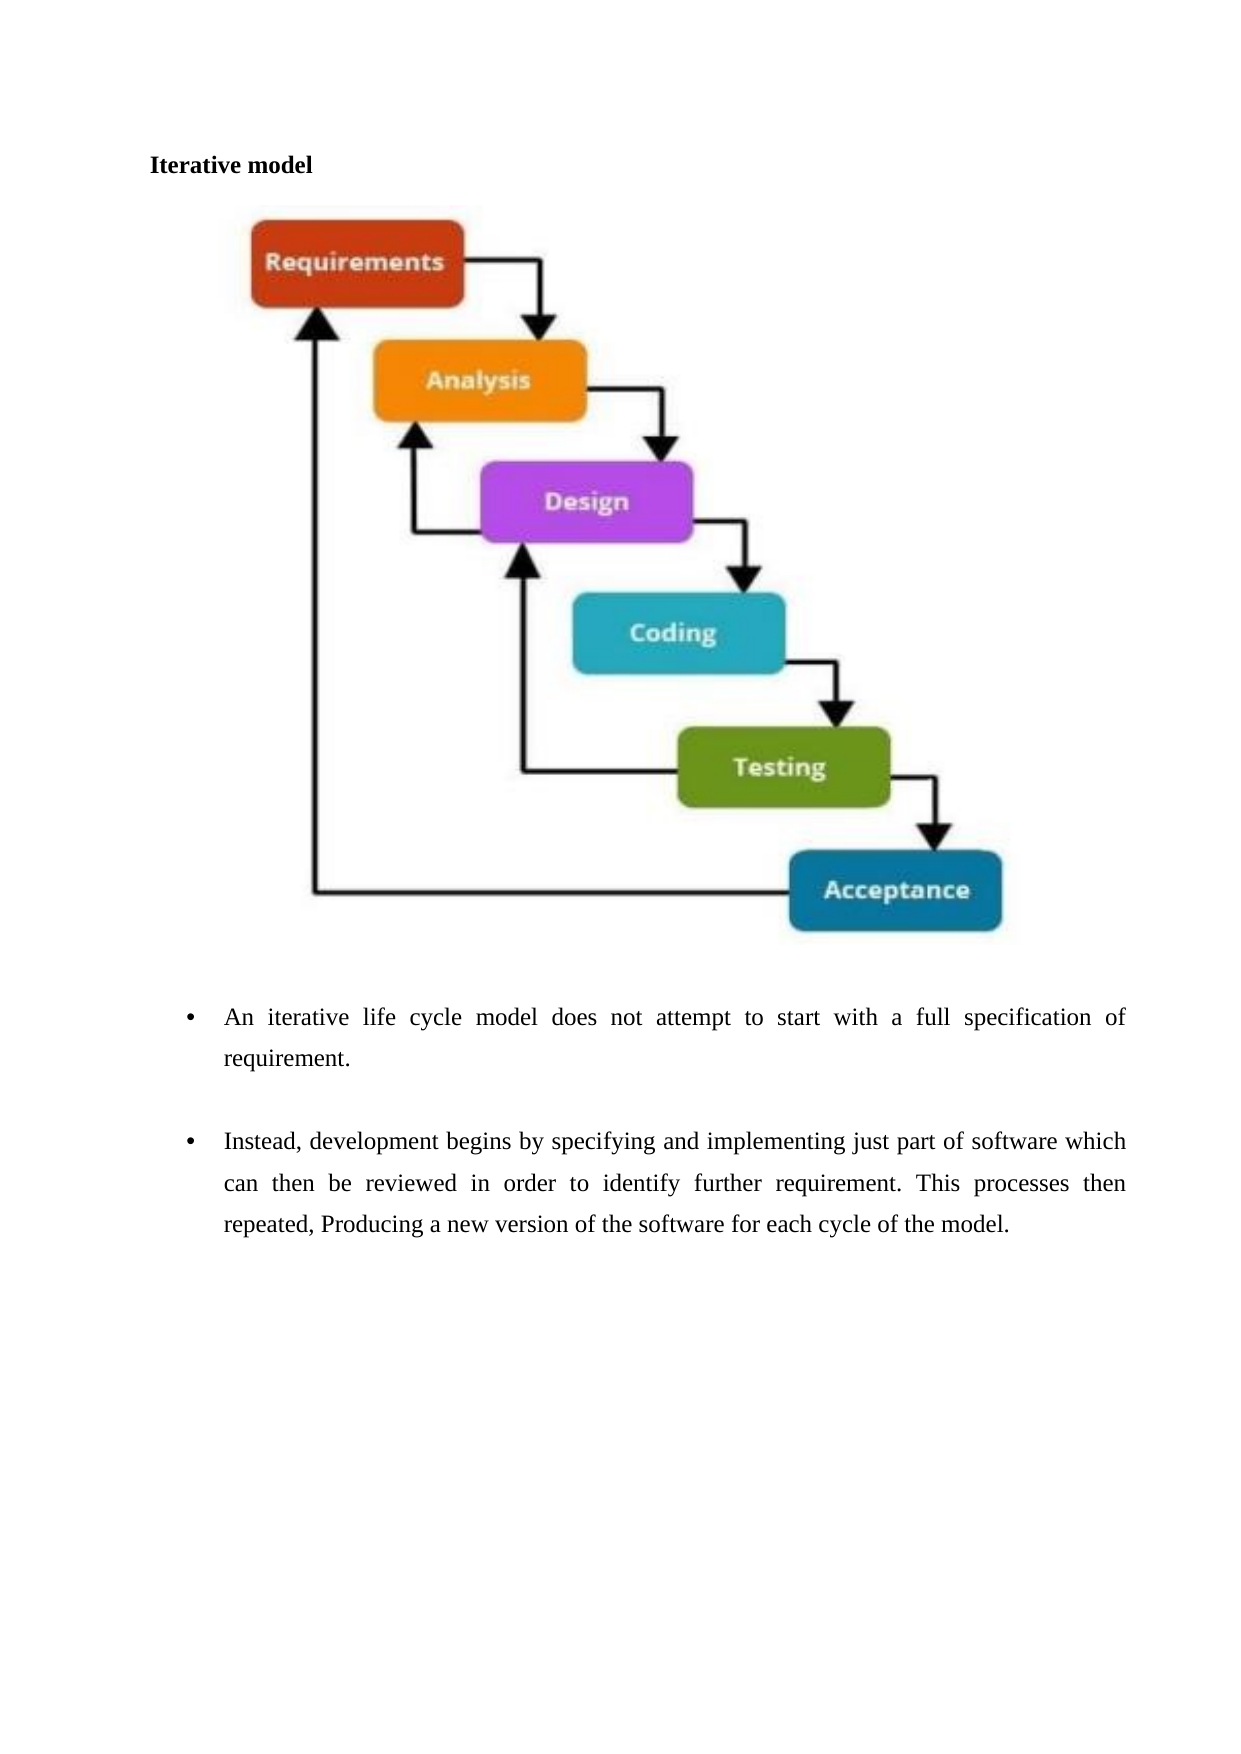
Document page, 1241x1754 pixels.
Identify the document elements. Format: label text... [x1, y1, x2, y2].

list An iterative life cycle model does not attempt to start with a full specification of requirement. [186, 1002, 1128, 1072]
picture [153, 205, 1128, 945]
list Instead, development begins by specifying and implementing just part of software which can then be reviewed in order to identify further requirement. This processes then repeated, Producing a new version of the software for each cycle of the model. [186, 1126, 1128, 1238]
subtitle Iterative model [149, 150, 1129, 179]
